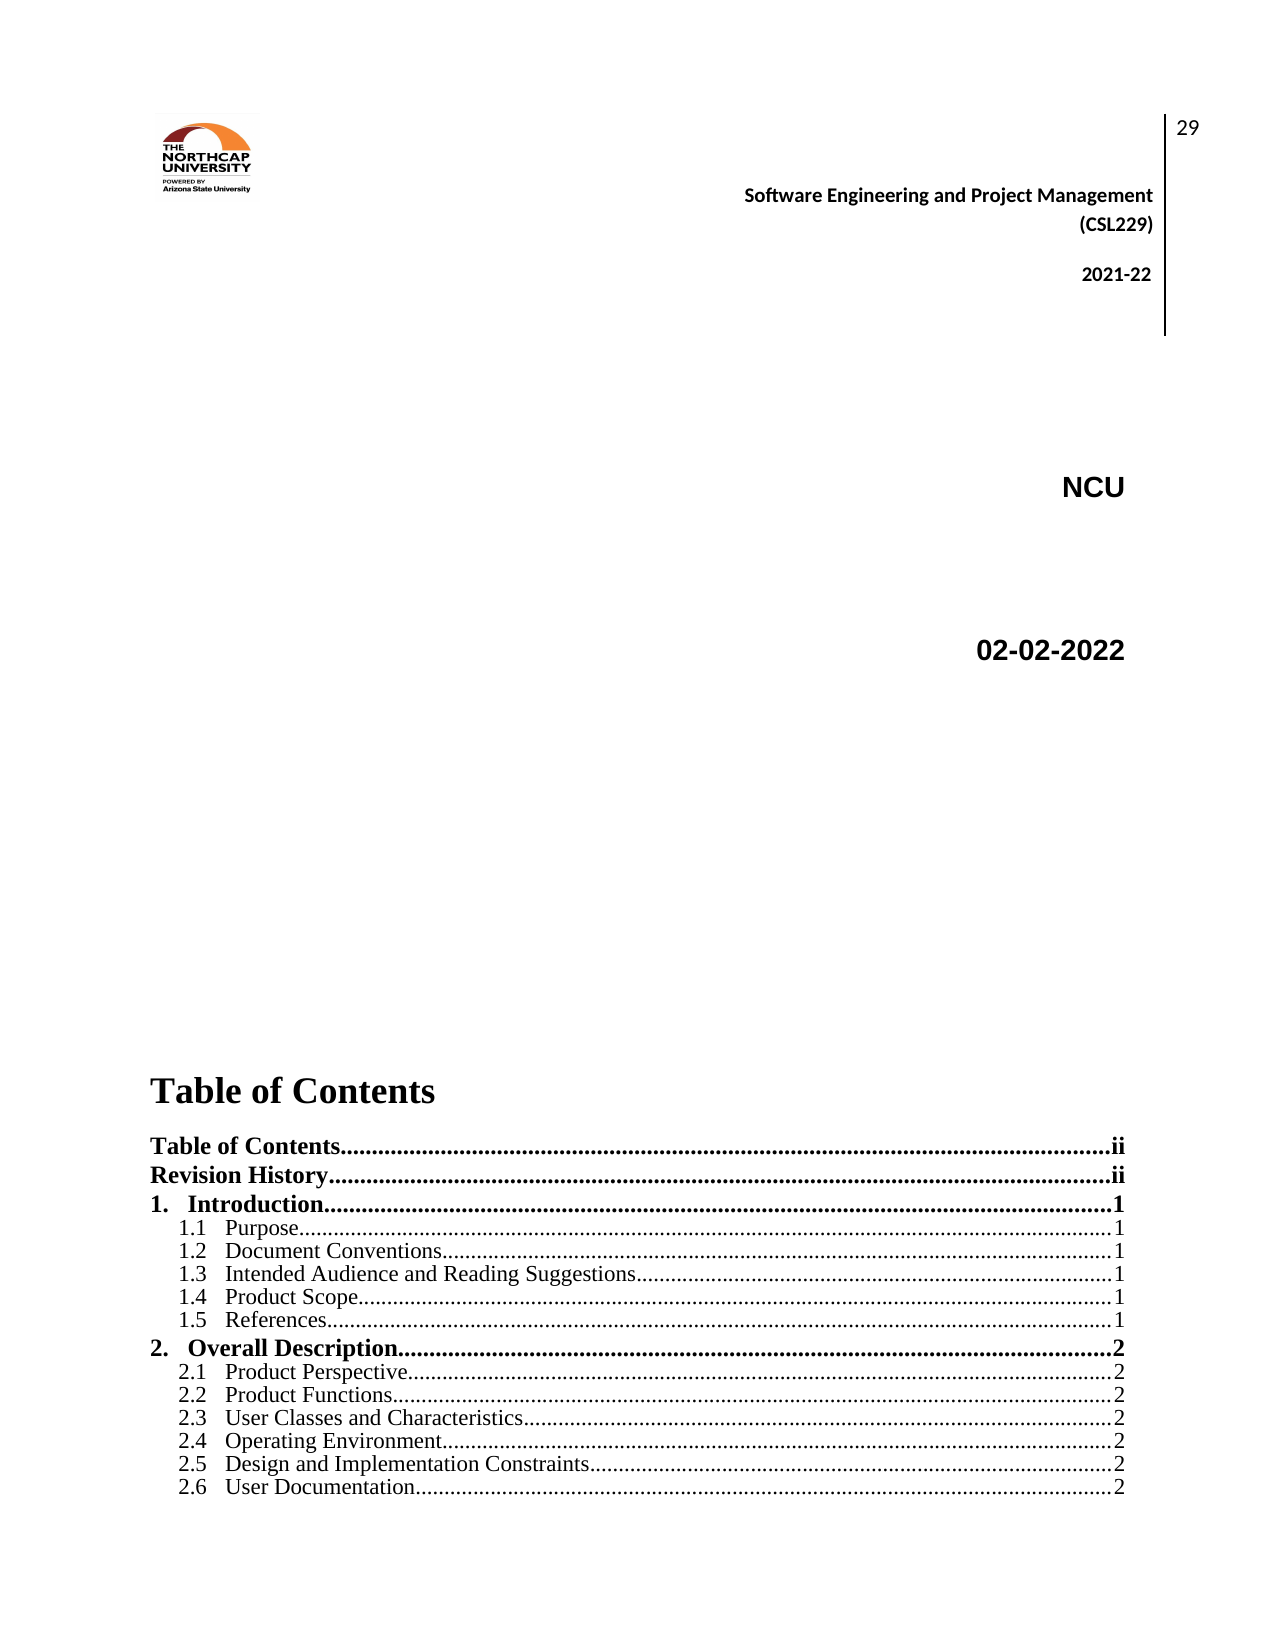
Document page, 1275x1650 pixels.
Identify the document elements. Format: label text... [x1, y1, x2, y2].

text 1.5 References 1 [178, 1309, 1125, 1332]
text 2.1 Product Perspective 2 [178, 1361, 1125, 1384]
text Revision History ii [150, 1165, 1125, 1188]
text 1.2 Document Conventions 1 [178, 1240, 1125, 1263]
text 2.3 User Classes and Characteristics 2 [178, 1407, 1125, 1430]
text 02-02-2022 [150, 633, 1125, 667]
text 1.4 Product Scope 1 [178, 1286, 1125, 1309]
text 1.3 Intended Audience and Reading Suggestions 1 [178, 1263, 1125, 1286]
text NCU [150, 470, 1125, 503]
text 2.5 Design and Implementation Constraints 2 [178, 1453, 1125, 1476]
text 2.6 User Documentation 2 [178, 1476, 1125, 1499]
text 2.2 Product Functions 2 [178, 1384, 1125, 1407]
text 2.4 Operating Environment 2 [178, 1430, 1125, 1453]
text 1. Introduction 1 [150, 1194, 1125, 1217]
text Table of Contents [150, 1068, 1125, 1111]
text 1.1 Purpose 1 [178, 1217, 1125, 1240]
picture [155, 113, 260, 202]
text Table of Contents ii [150, 1136, 1125, 1159]
text 2. Overall Description 2 [150, 1338, 1125, 1361]
